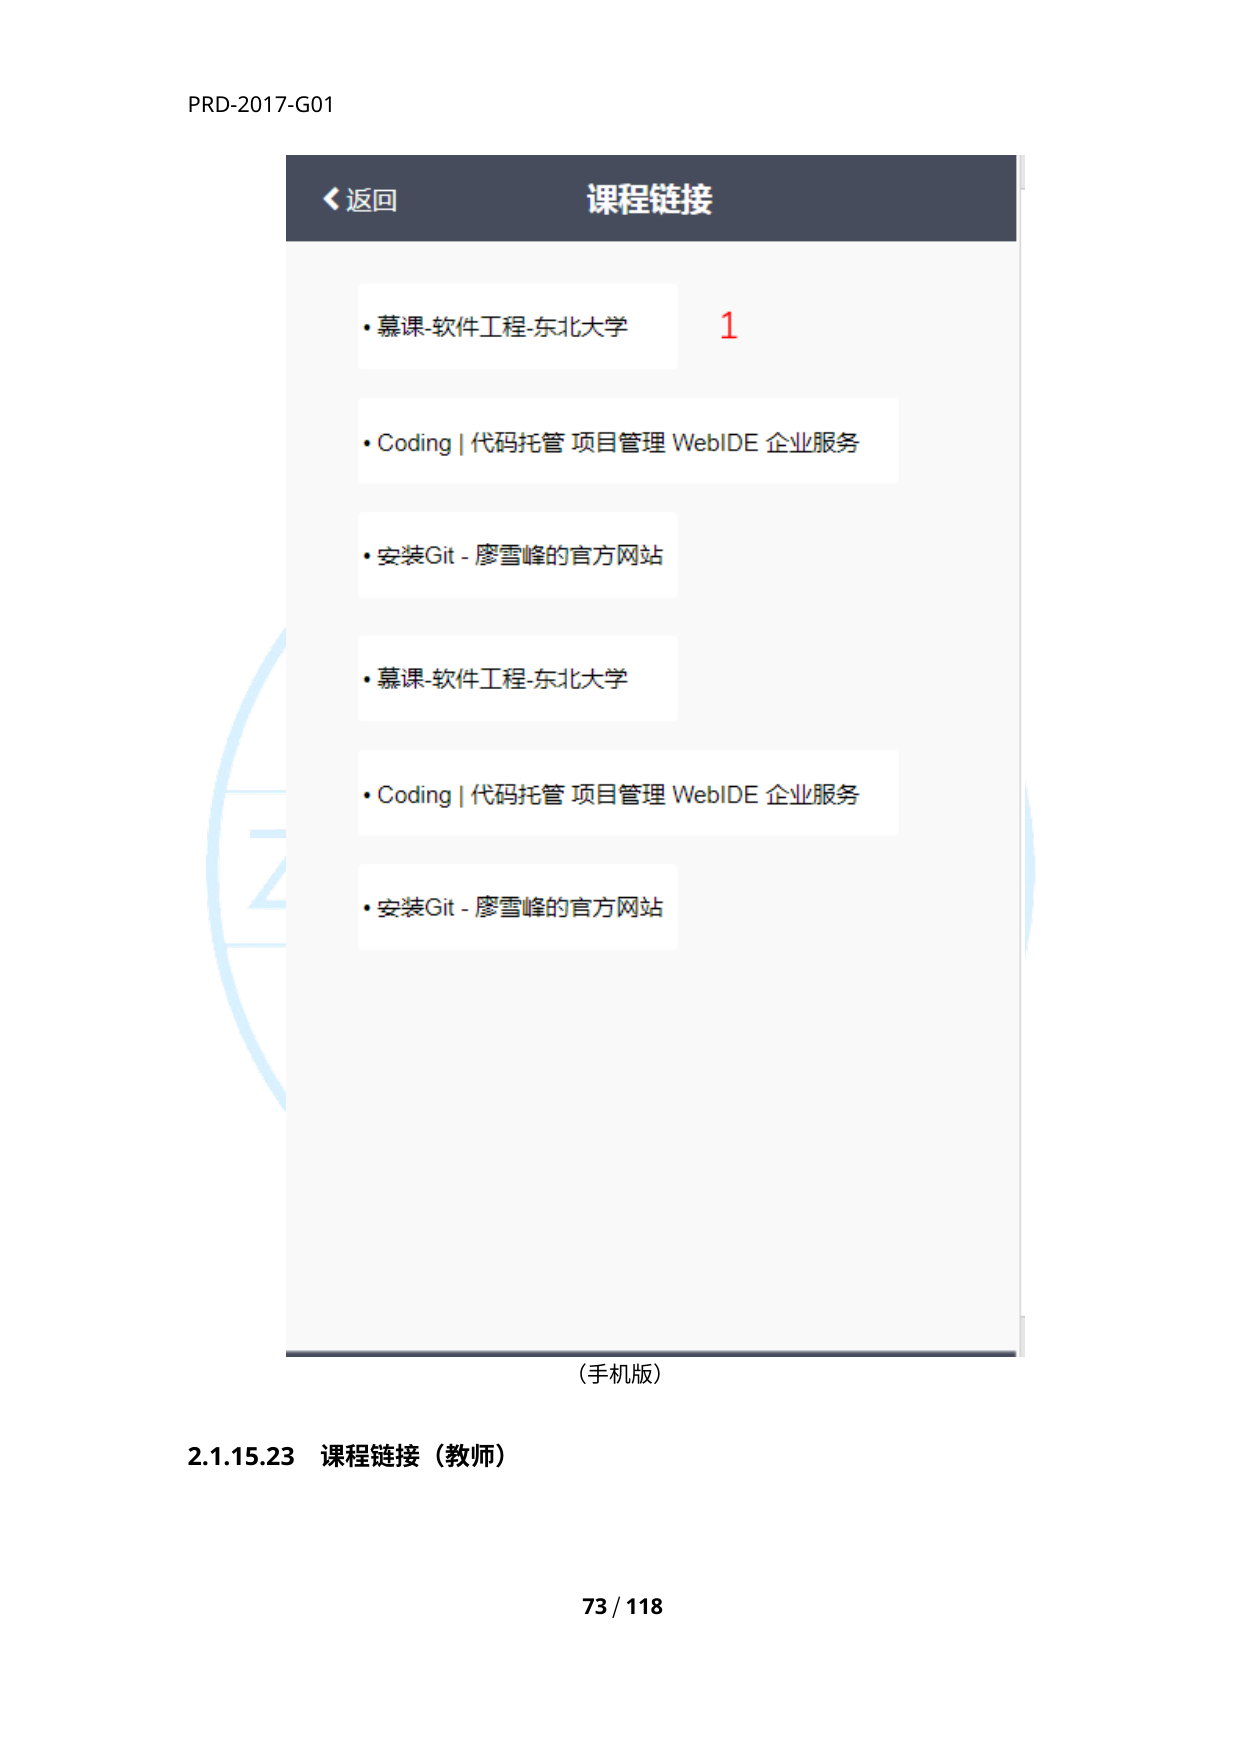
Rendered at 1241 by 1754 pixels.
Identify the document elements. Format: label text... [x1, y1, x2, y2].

picture [286, 155, 1025, 1357]
text （手机版） [187, 1357, 1053, 1389]
text 课程链接（教师） [187, 1422, 1053, 1487]
